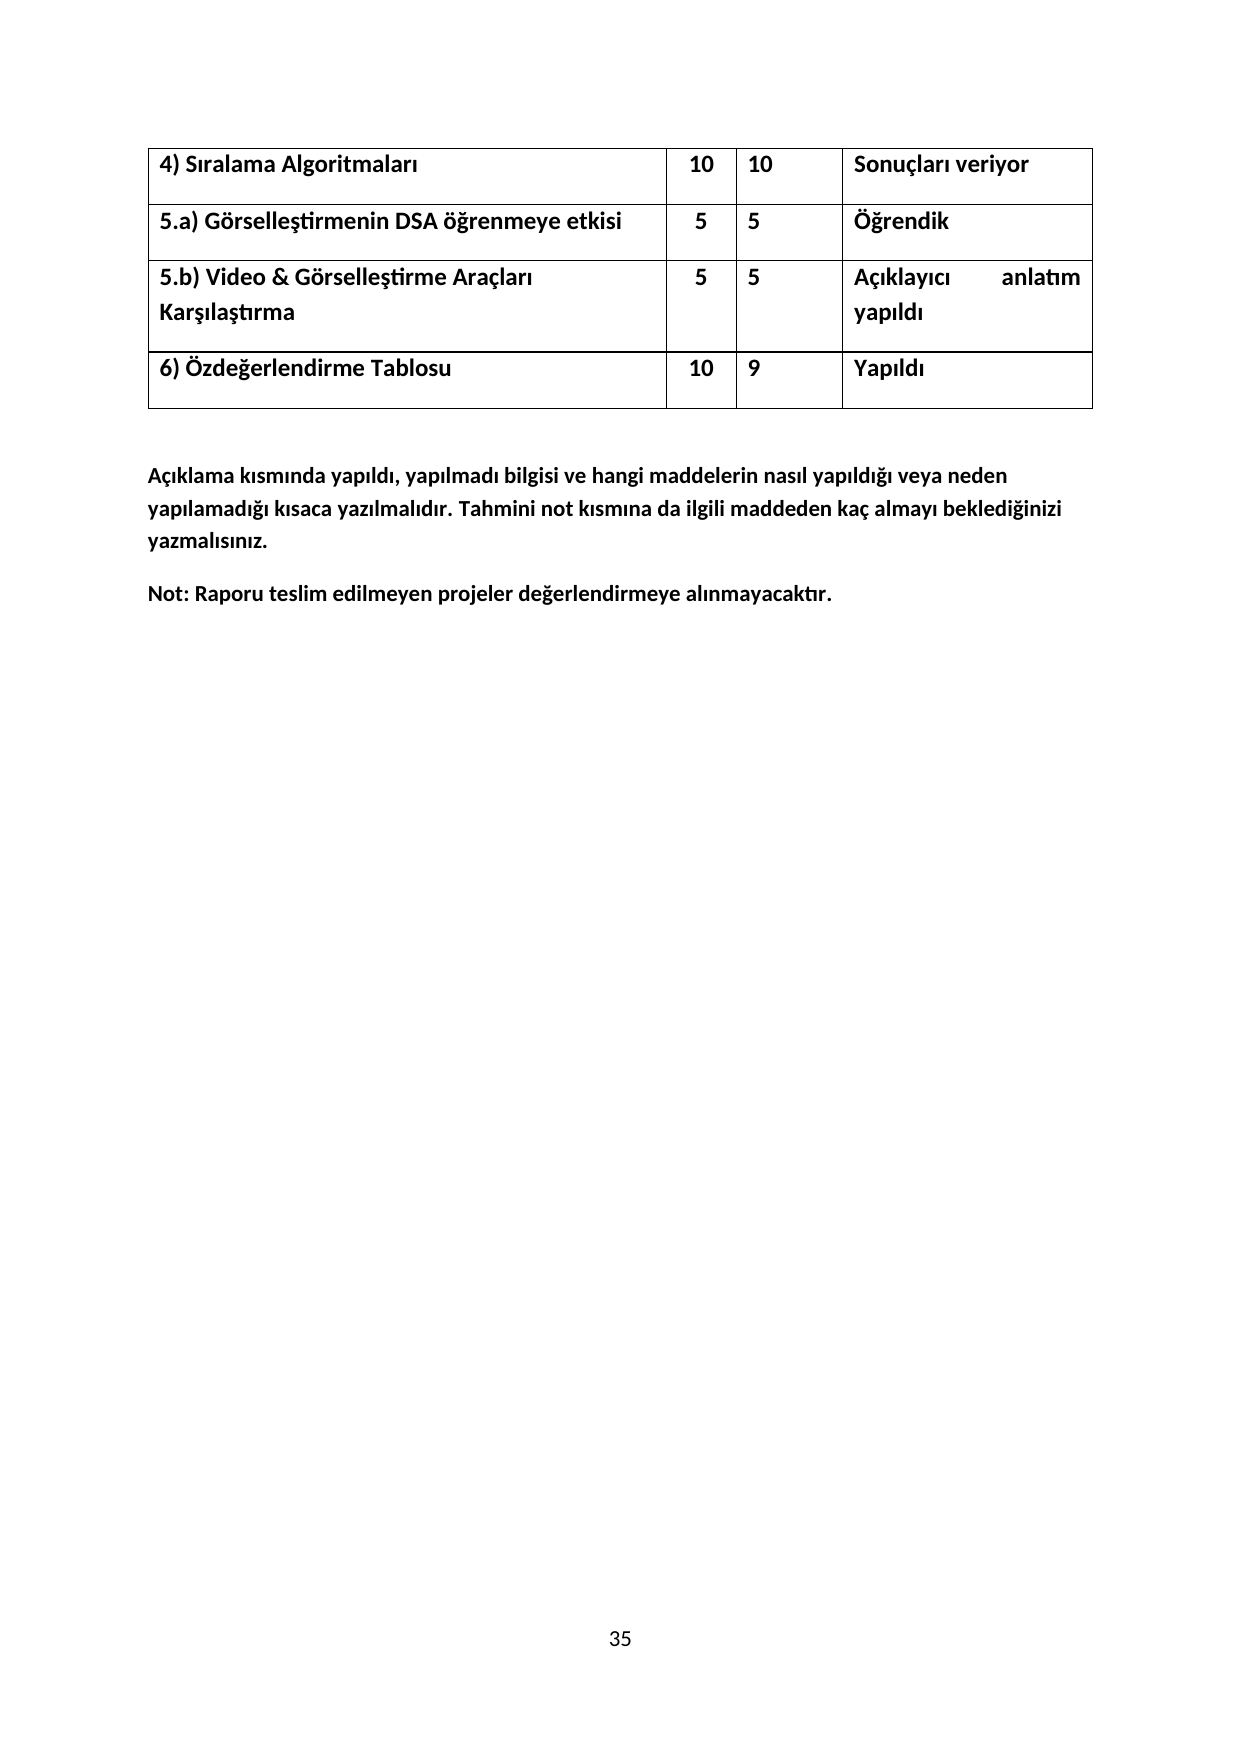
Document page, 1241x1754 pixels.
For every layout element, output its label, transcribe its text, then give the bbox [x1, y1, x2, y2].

table_cell Sonuçları veriyor [843, 149, 1092, 204]
table_cell Açıklayıcı anlatım yapıldı [843, 261, 1092, 351]
table_cell 6) Özdeğerlendirme Tablosu [149, 353, 666, 408]
table_cell Yapıldı [843, 353, 1092, 408]
table_cell 5 [667, 205, 736, 260]
table_cell 5.a) Görselleştirmenin DSA öğrenmeye etkisi [149, 205, 666, 260]
text Not: Raporu teslim edilmeyen projeler değerlendirmeye alınmayacaktır. [148, 579, 1093, 607]
table_cell Öğrendik [843, 205, 1092, 260]
table_cell 9 [737, 353, 842, 408]
table_cell 10 [667, 149, 736, 204]
table_cell 4) Sıralama Algoritmaları [149, 149, 666, 204]
text Açıklama kısmında yapıldı, yapılmadı bilgisi ve hangi maddelerin nasıl yapıldığı veya neden yapılamadığı kısaca yazılmalıdır. Tahmini not kısmına da ilgili maddeden kaç almayı beklediğinizi yazmalısınız. [148, 462, 1093, 554]
table_cell 10 [667, 353, 736, 408]
table_cell 10 [737, 149, 842, 204]
table_cell 5 [737, 205, 842, 260]
table_cell 5.b) Video & Görselleştirme Araçları Karşılaştırma [149, 261, 666, 351]
table_cell 5 [737, 261, 842, 351]
table_cell 5 [667, 261, 736, 351]
